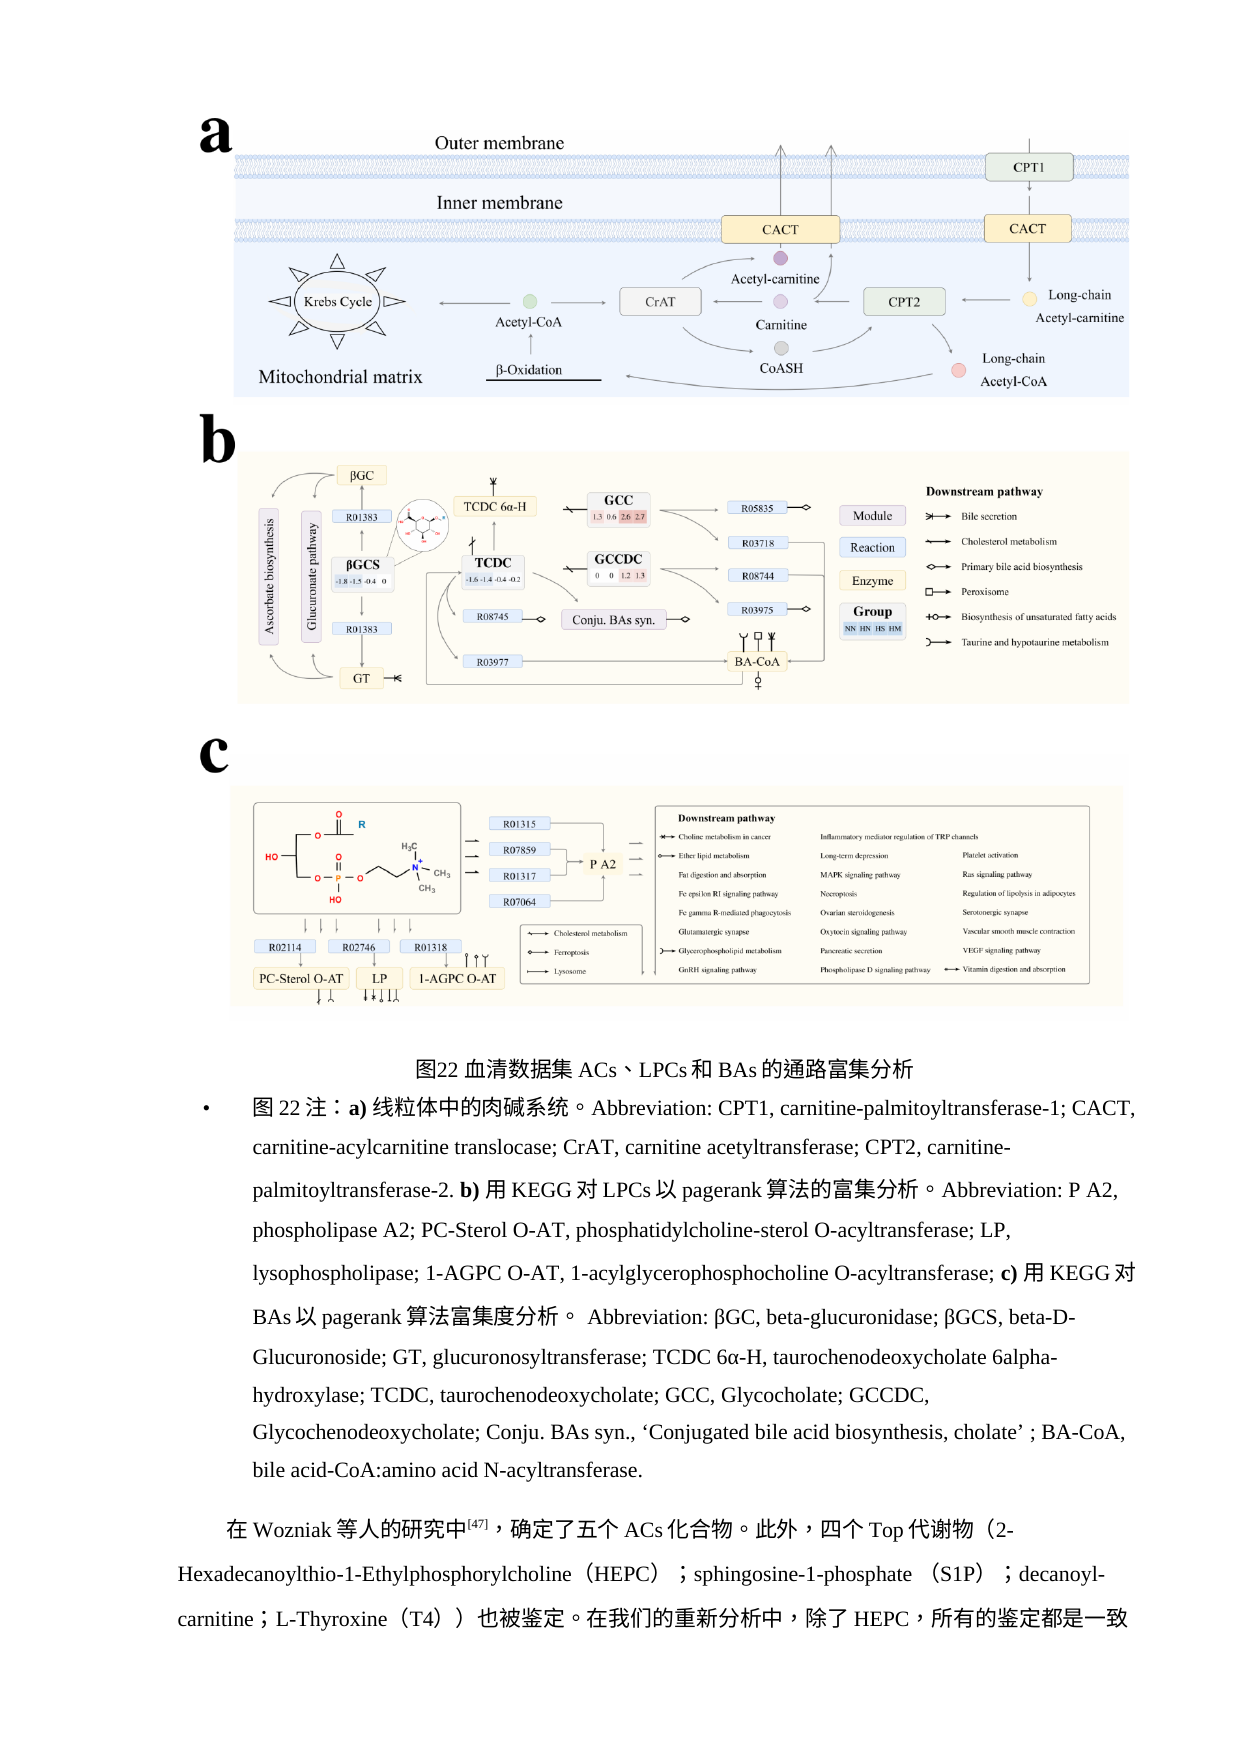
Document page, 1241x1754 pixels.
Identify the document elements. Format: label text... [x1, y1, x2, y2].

picture [199, 118, 1130, 1021]
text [177, 1514, 1152, 1633]
list 图22注：a) 线粒体中的肉碱系统。Abbreviation: CPT1, carnitine-palmitoyltransferase-1; CACT, carnitine-acylcarnitine translocase; CrAT, carnitine acetyltransferase; CPT2, carnitine-palmitoyltransferase-2. b) 用KEGG对LPCs以pagerank算法的富集分析。Abbreviation: P A2, phospholipase A2; PC-Sterol O-AT, phosphatidylcholine-sterol O-acyltransferase; LP, lysophospholipase; 1-AGPC O-AT, 1-acylglycerophosphocholine O-acyltransferase; c) 用KEGG对BAs以pagerank算法富集度分析。 Abbreviation: βGC, beta-glucuronidase; βGCS, beta-D-Glucuronoside; GT, glucuronosyltransferase; TCDC 6α-H, taurochenodeoxycholate 6alpha-hydroxylase; TCDC, taurochenodeoxycholate; GCC, Glycocholate; GCCDC, Glycochenodeoxycholate; Conju. BAs syn., ‘Conjugated bile acid biosynthesis, cholate’ ; BA-CoA, bile acid-CoA:amino acid N-acyltransferase. [202, 1092, 1152, 1482]
text 图22 血清数据集ACs、LPCs和BAs的通路富集分析 [177, 1054, 1152, 1084]
